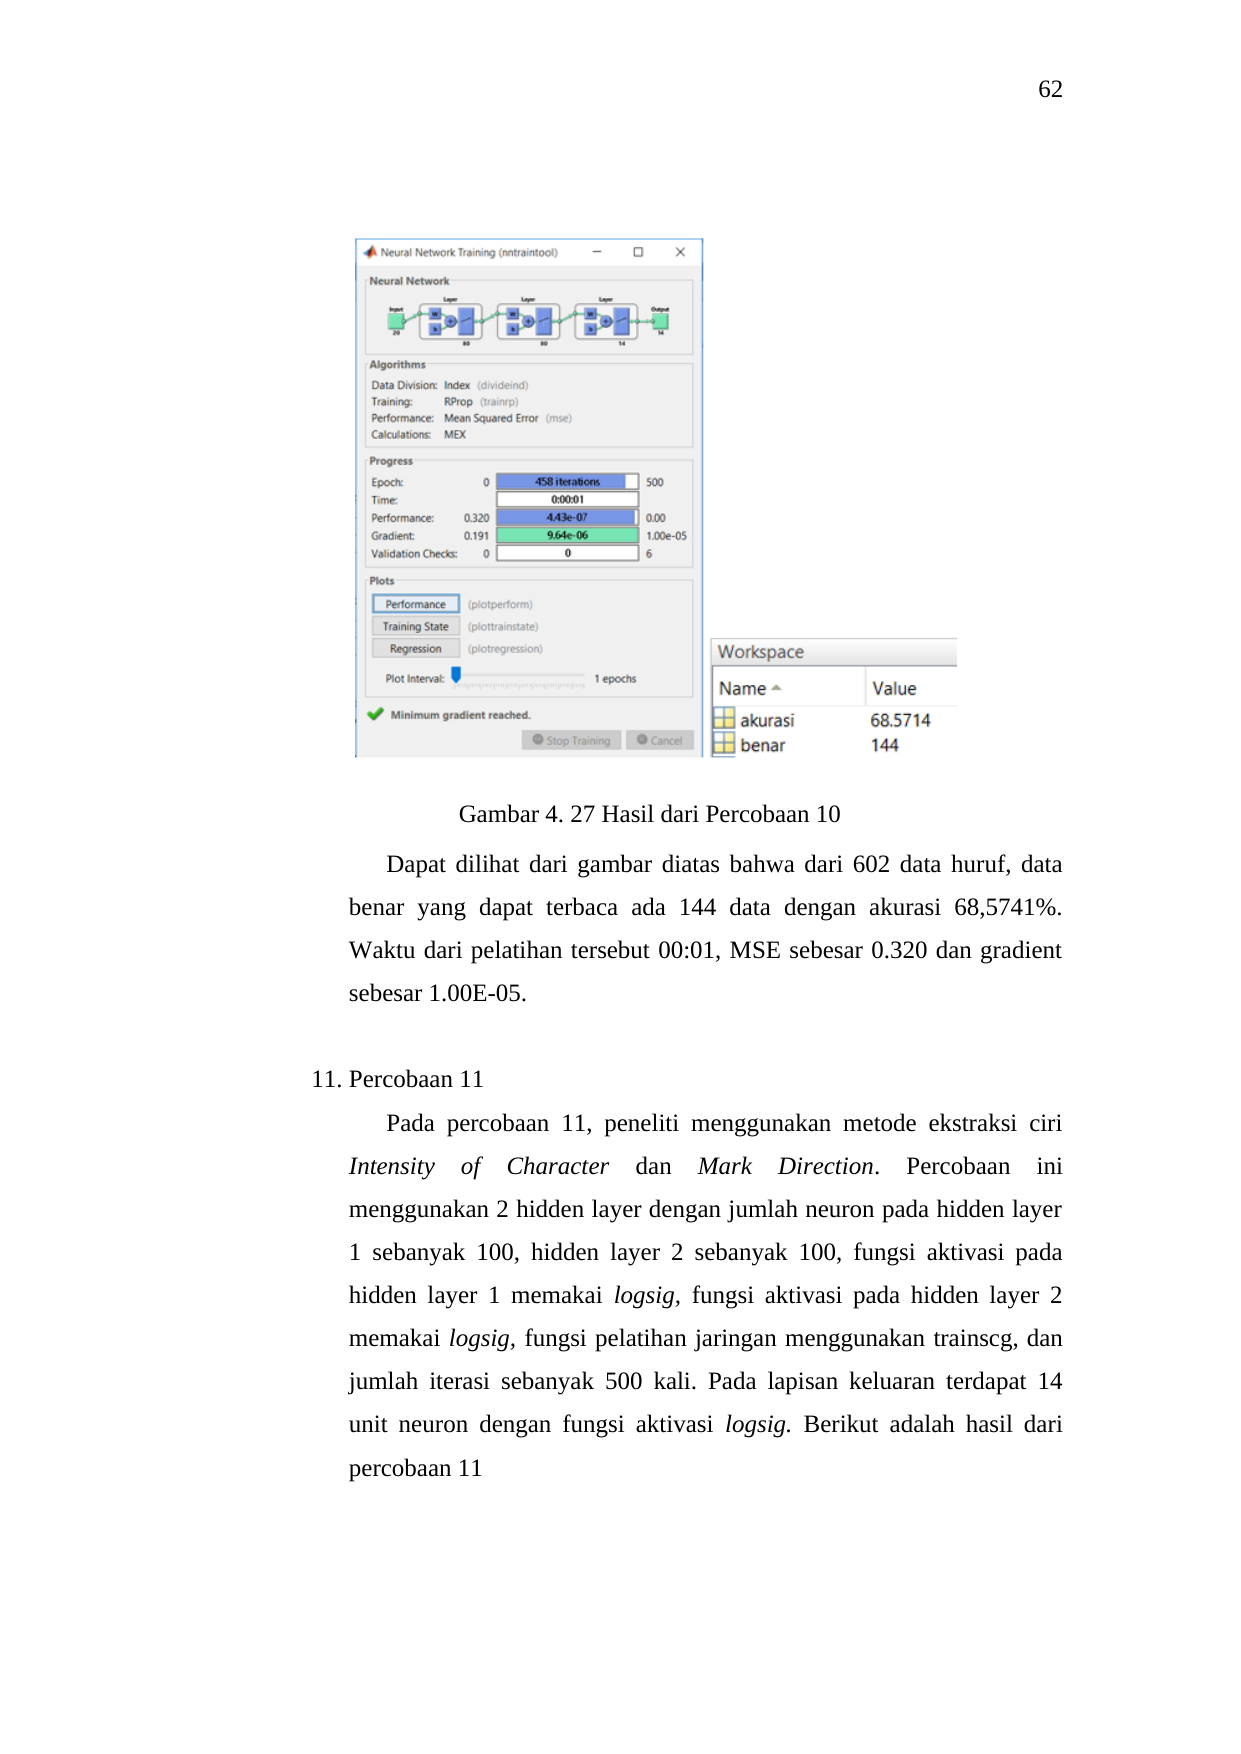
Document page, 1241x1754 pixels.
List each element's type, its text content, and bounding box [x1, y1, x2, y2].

list Pada percobaan 11, peneliti menggunakan metode ekstraksi ciri Intensity of Character dan Mark Direction. Percobaan ini menggunakan 2 hidden layer dengan jumlah neuron pada hidden layer 1 sebanyak 100, hidden layer 2 sebanyak 100, fungsi aktivasi pada hidden layer 1 memakai logsig, fungsi aktivasi pada hidden layer 2 memakai logsig, fungsi pelatihan jaringan menggunakan trainscg, dan jumlah iterasi sebanyak 500 kali. Pada lapisan keluaran terdapat 14 unit neuron dengan fungsi aktivasi logsig. Berikut adalah hasil dari percobaan 11 [349, 1108, 1063, 1481]
text Gambar 4. 27 Hasil dari Percobaan 10 [236, 799, 1063, 828]
list Percobaan 11 [311, 1064, 1063, 1093]
list Dapat dilihat dari gambar diatas bahwa dari 602 data huruf, data benar yang dapat terbaca ada 144 data dengan akurasi 68,5741%. Waktu dari pelatihan tersebut 00:01, MSE sebesar 0.320 dan gradient sebesar 1.00E-05. [349, 849, 1063, 1007]
picture [354, 236, 957, 765]
